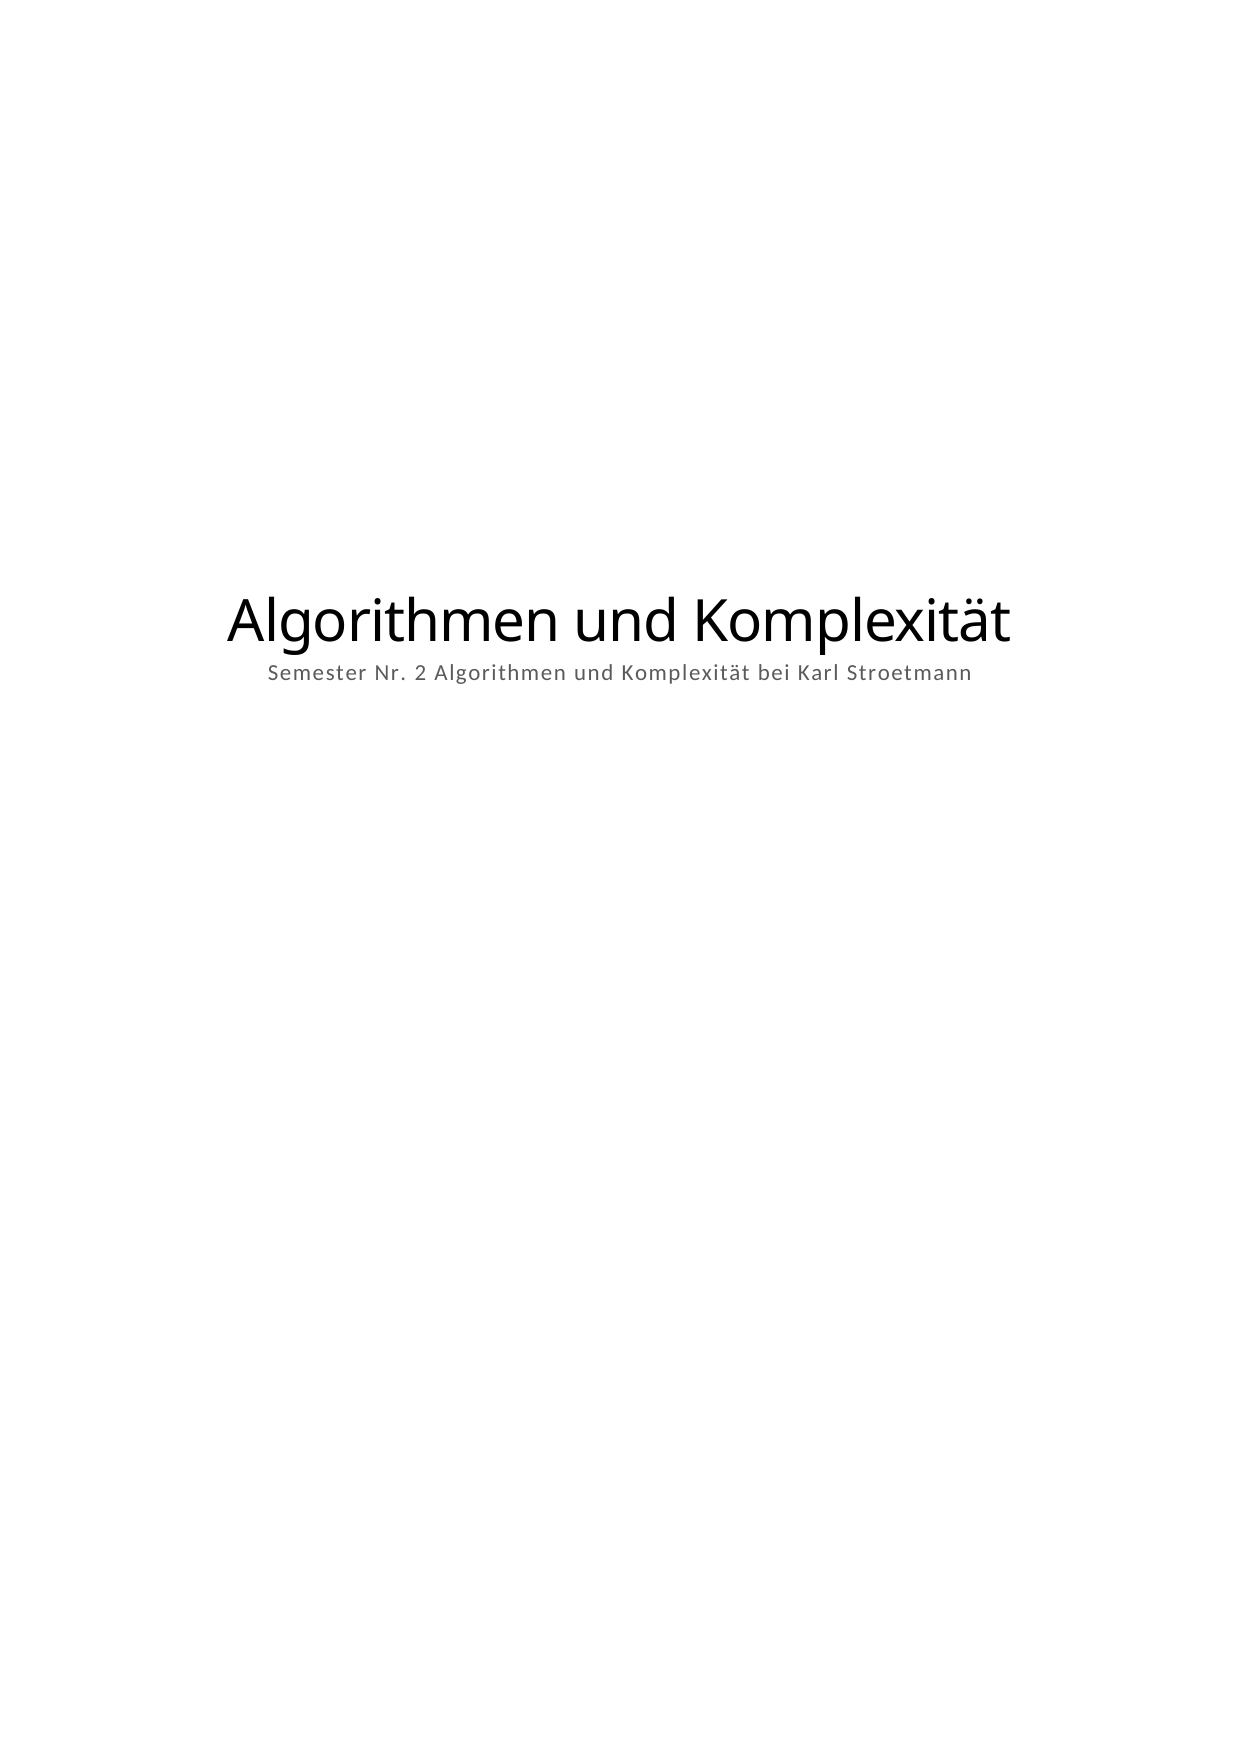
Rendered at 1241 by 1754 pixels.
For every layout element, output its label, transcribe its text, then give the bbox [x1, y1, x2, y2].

title Algorithmen und Komplexität [148, 579, 1093, 658]
subtitle Semester Nr. 2 Algorithmen und Komplexität bei Karl Stroetmann [148, 658, 1093, 686]
